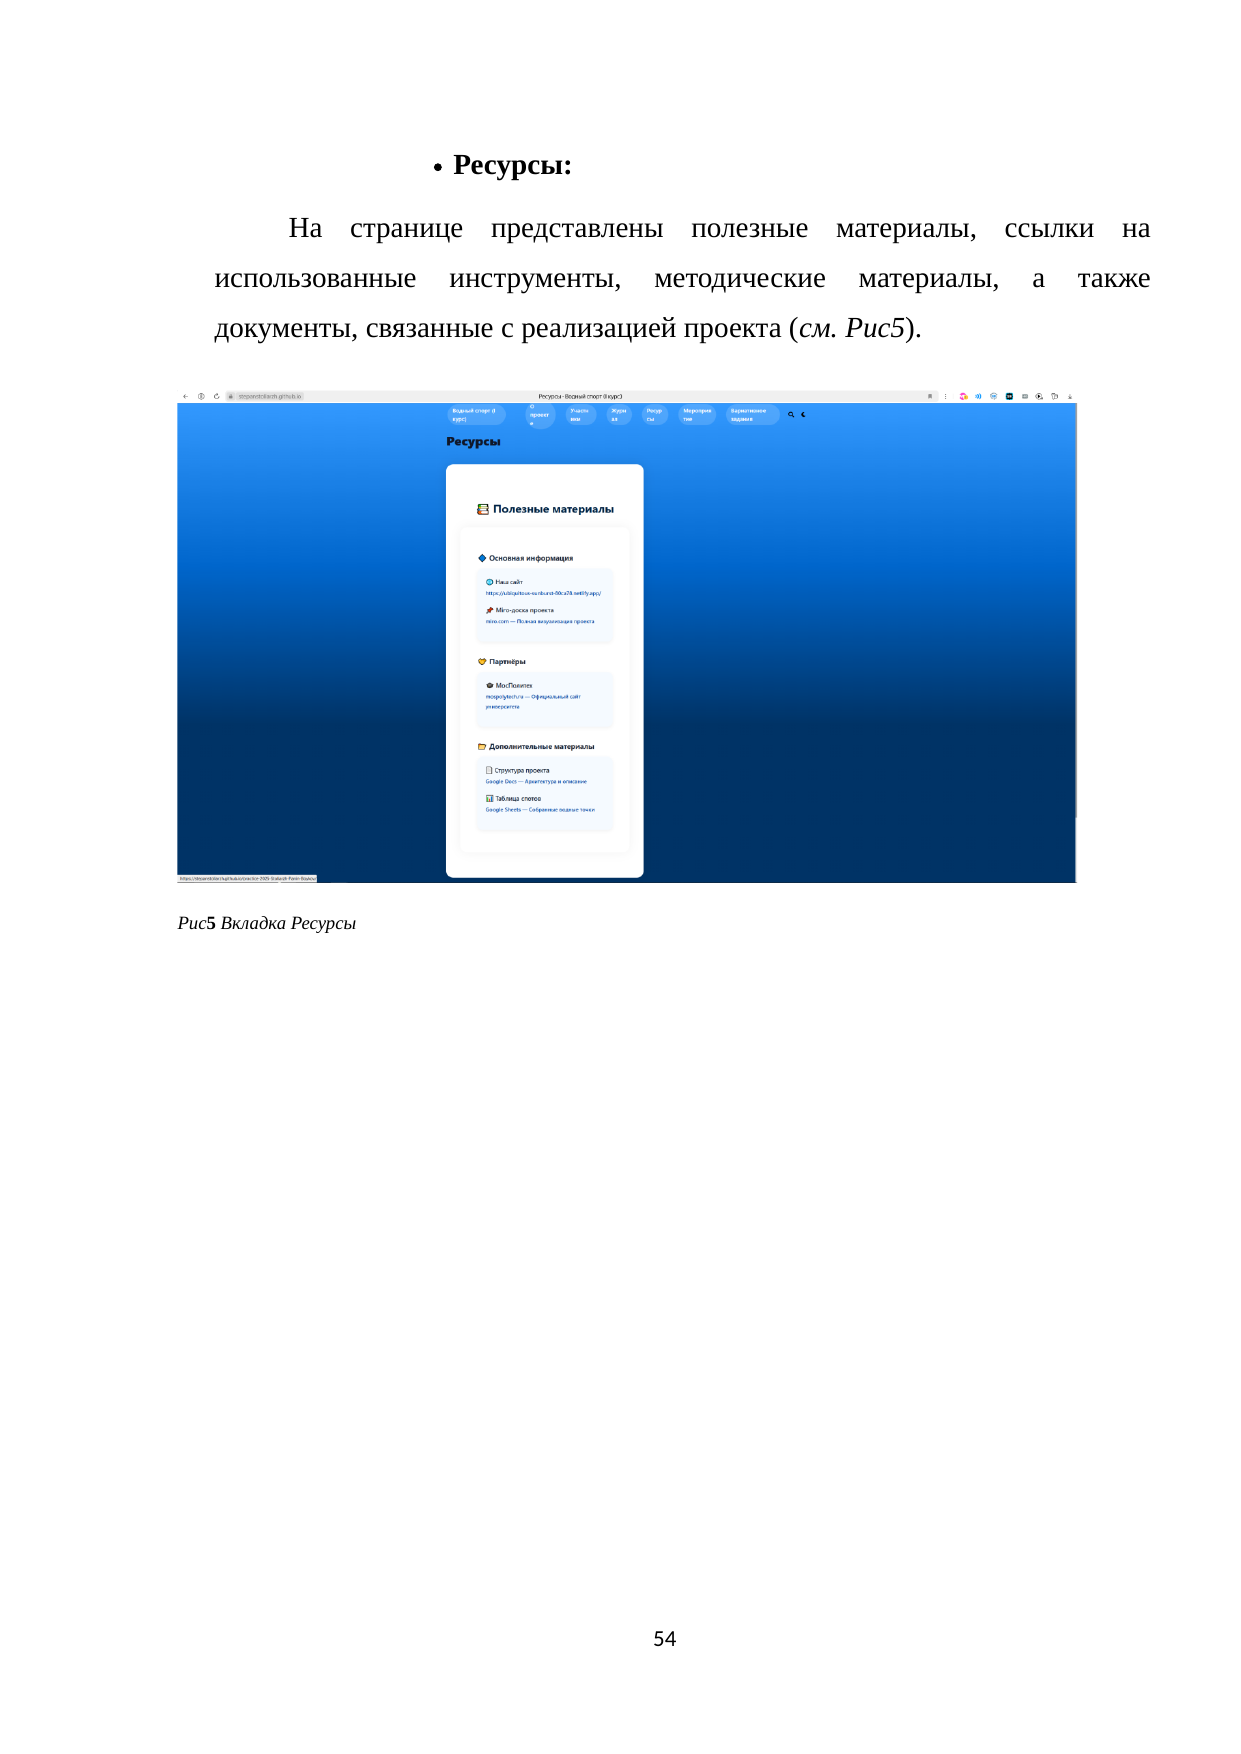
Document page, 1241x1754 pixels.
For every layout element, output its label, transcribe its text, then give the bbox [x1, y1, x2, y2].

list Ресурсы: [434, 147, 1152, 181]
picture [177, 390, 1078, 883]
